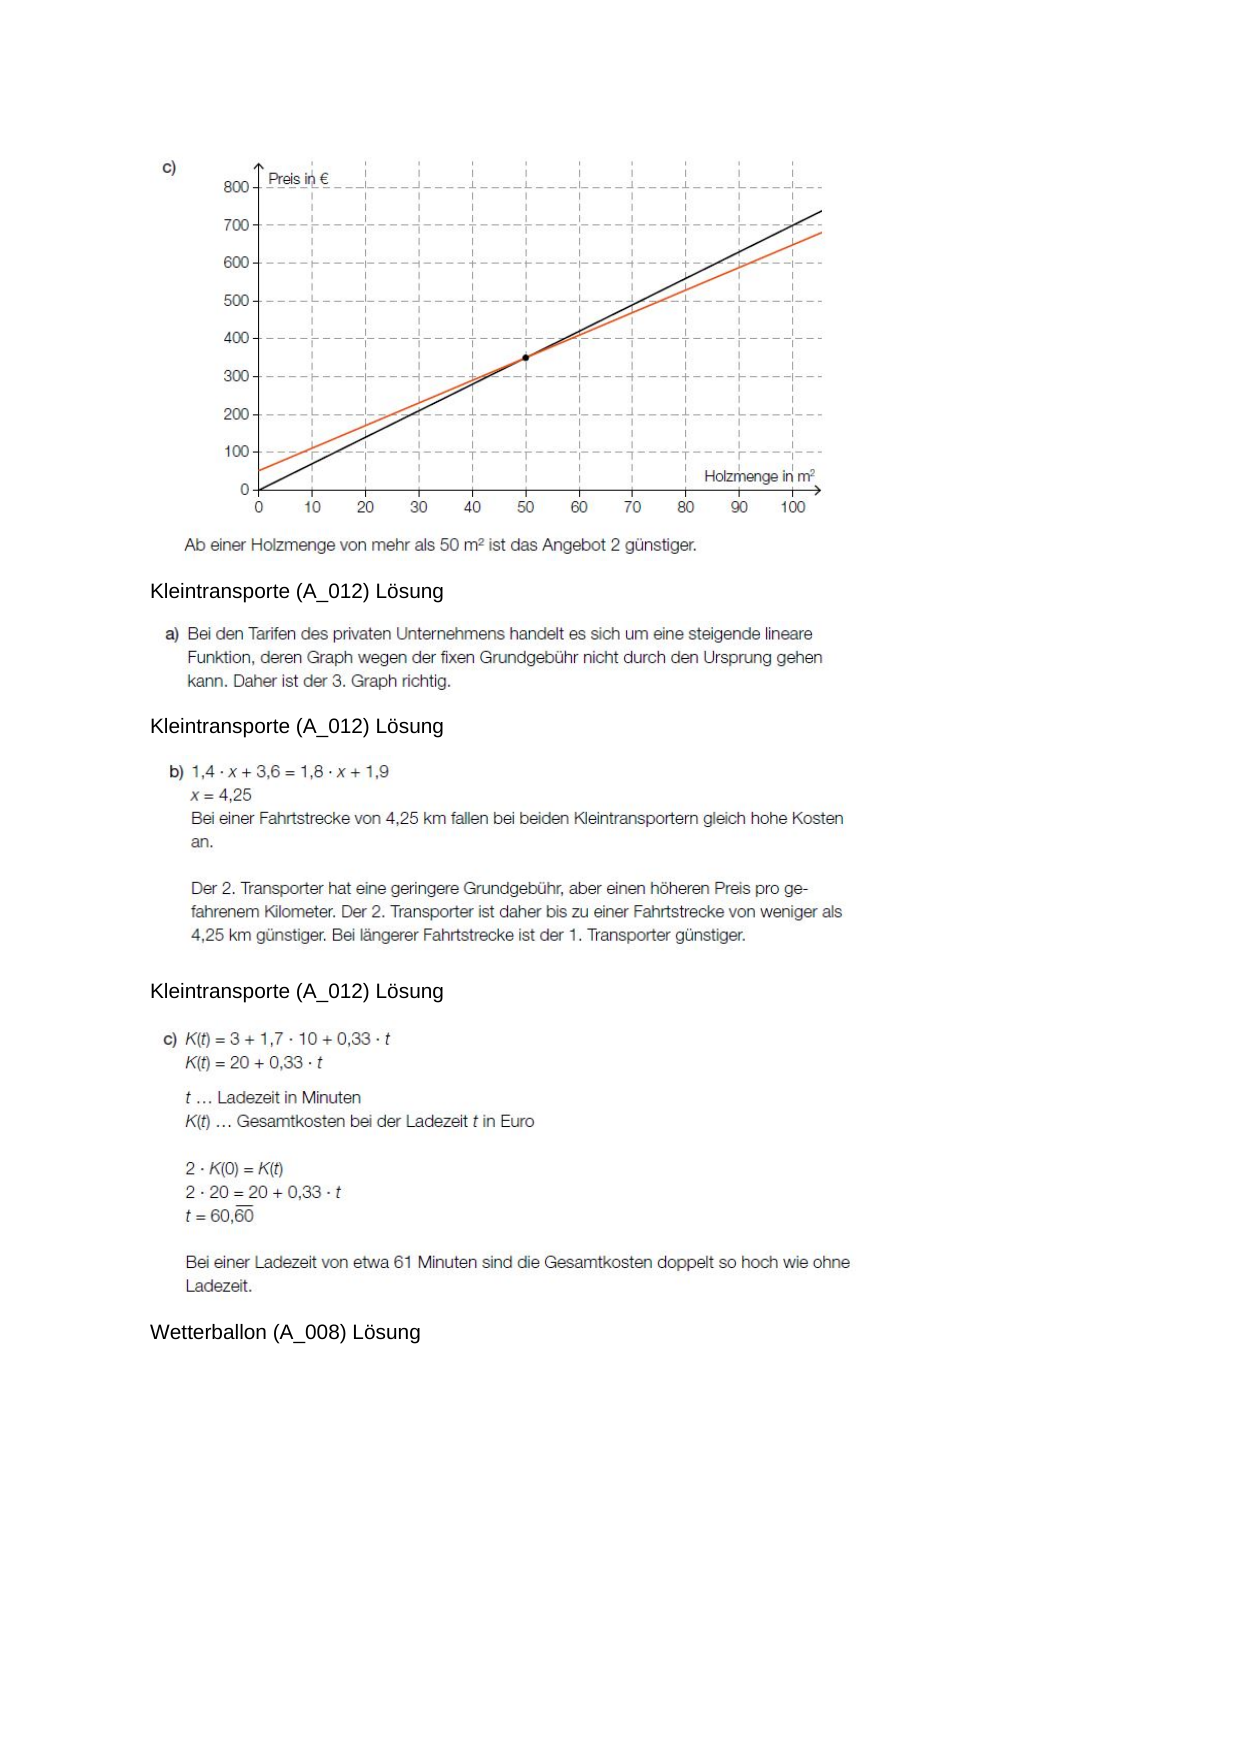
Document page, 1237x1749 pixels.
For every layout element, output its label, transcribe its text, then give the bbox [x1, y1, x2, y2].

picture [150, 755, 859, 960]
text Kleintransporte (A_012) Lösung [150, 579, 1086, 603]
text Kleintransporte (A_012) Lösung [150, 978, 1086, 1002]
picture [150, 1020, 859, 1302]
picture [150, 149, 859, 561]
text Wetterballon (A_008) Lösung [150, 1320, 1086, 1344]
picture [150, 621, 858, 695]
text Kleintransporte (A_012) Lösung [150, 713, 1086, 737]
